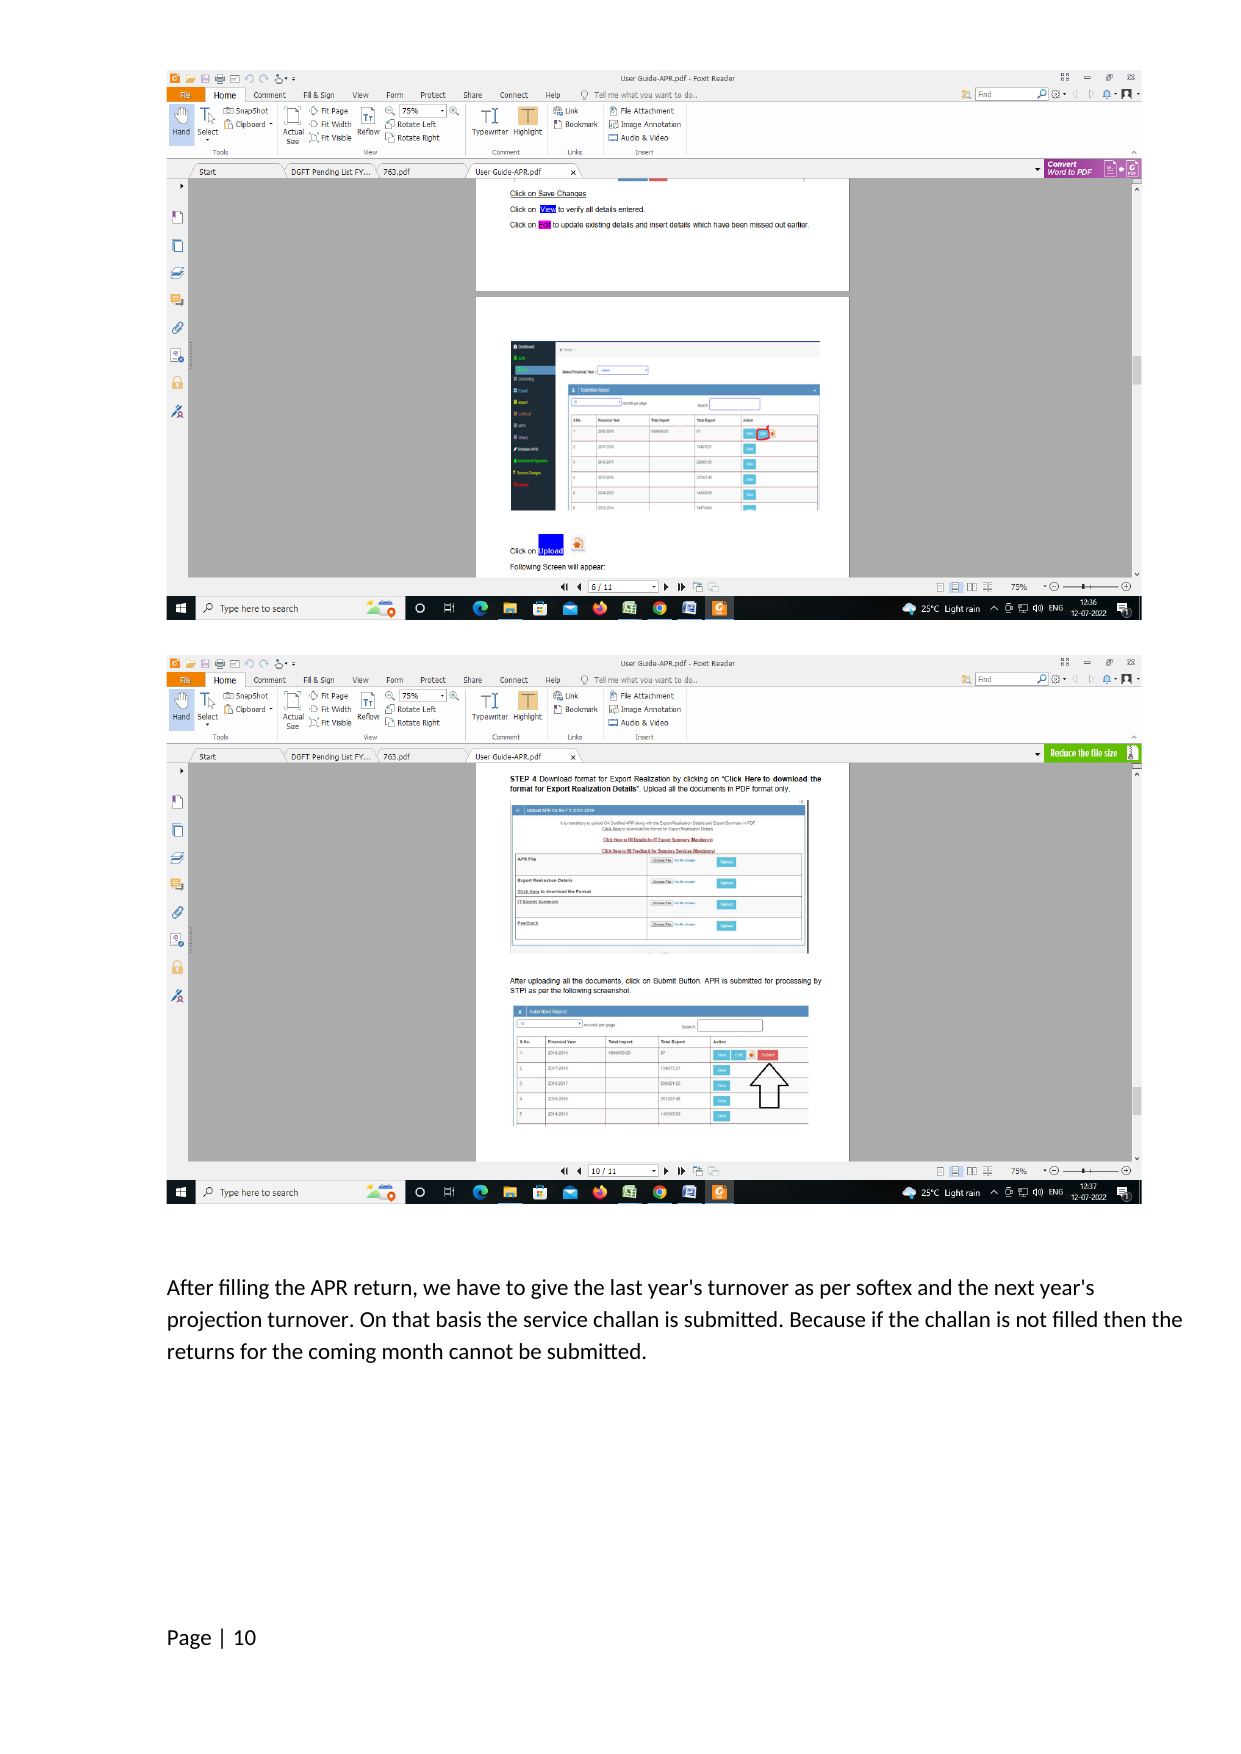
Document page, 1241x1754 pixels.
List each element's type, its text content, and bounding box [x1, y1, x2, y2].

picture [166, 70, 1142, 620]
picture [166, 655, 1142, 1204]
text After filling the APR return, we have to give the last year's turnover as per softex and the next year's projection turnover. On that basis the service challan is submitted. Because if the challan is not filled then the returns for the coming month cannot be submitted. [167, 1273, 1190, 1365]
